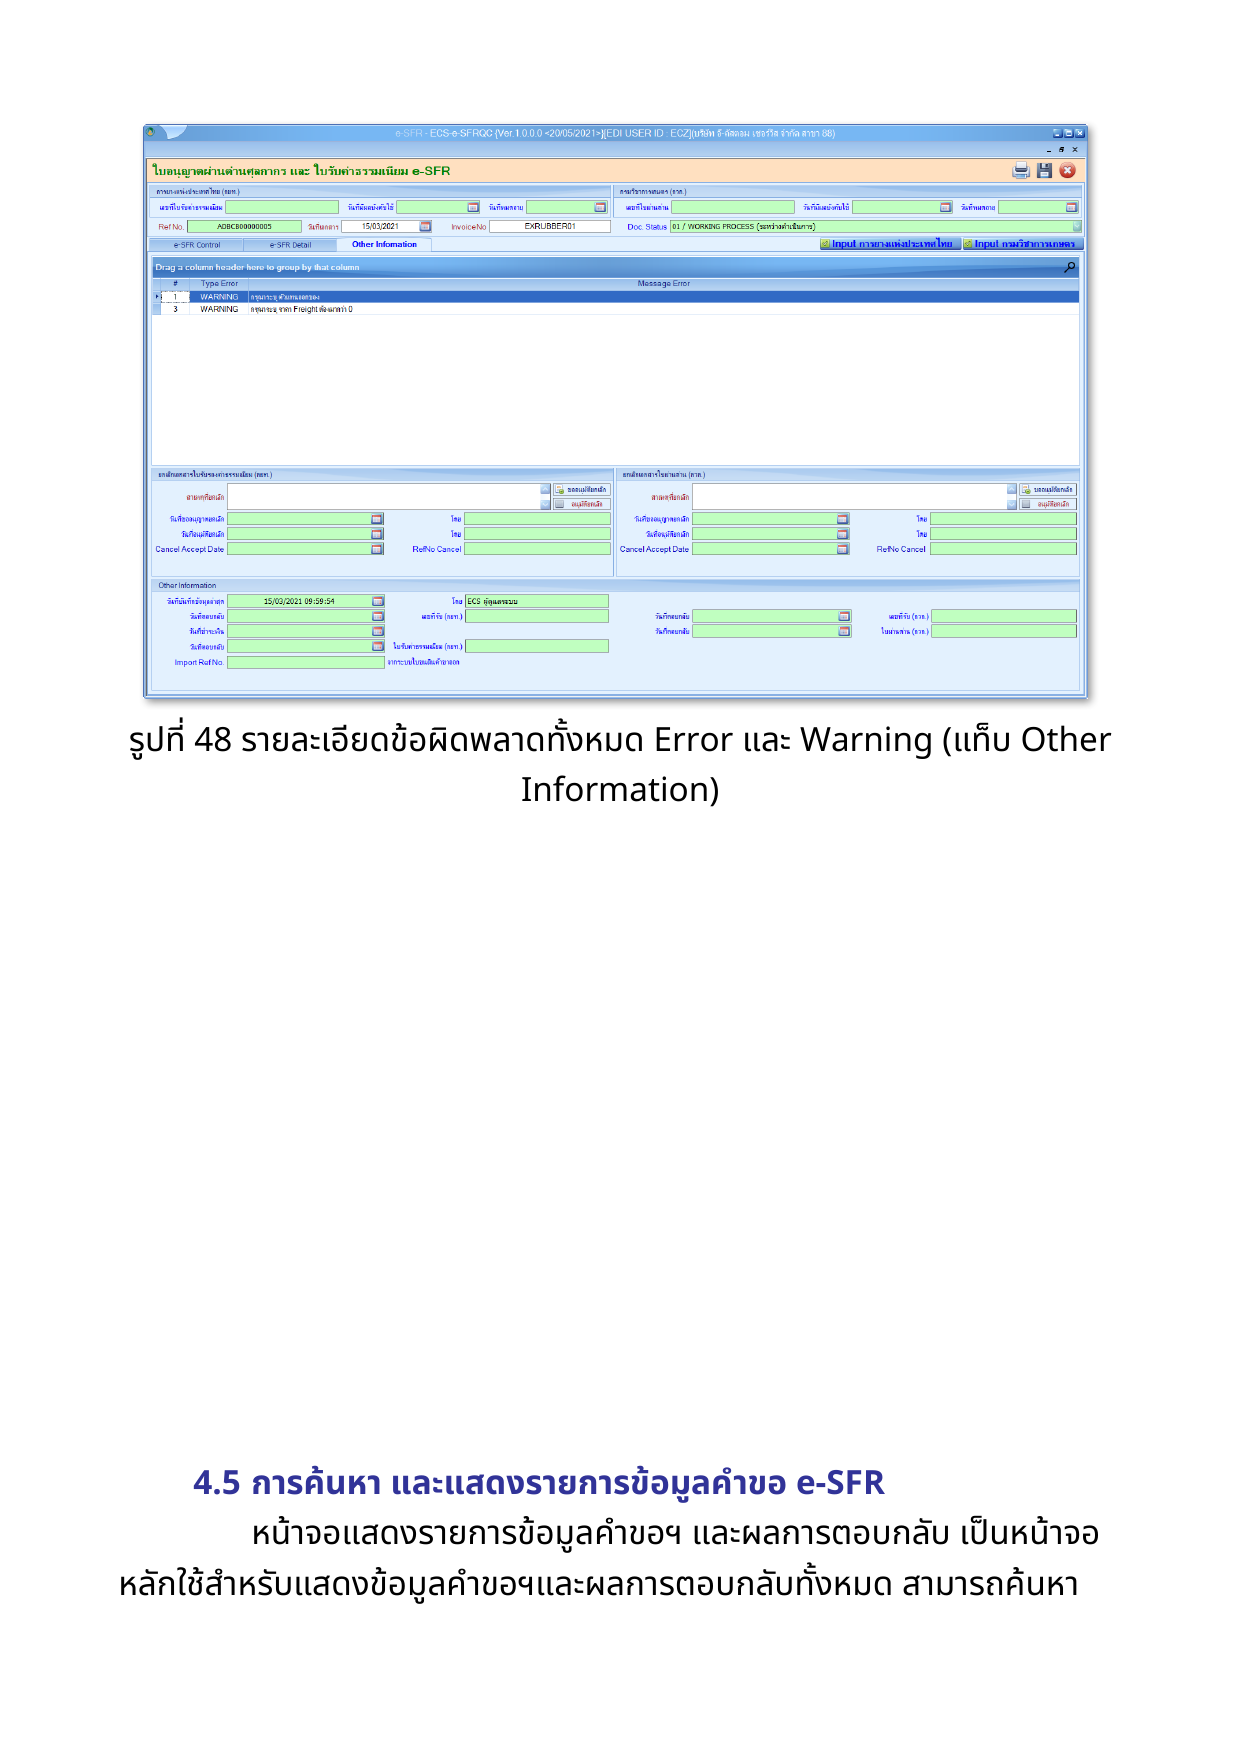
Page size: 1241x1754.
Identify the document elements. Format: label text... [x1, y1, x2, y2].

picture [143, 124, 1088, 699]
subtitle การค้นหา และแสดงรายการข้อมูลคำขอ e-SFR [193, 1458, 1122, 1509]
text รูปที่ 48 รายละเอียดข้อผิดพลาดทั้งหมด Error และ Warning (แท็บ Other Information) [118, 715, 1122, 811]
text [118, 1509, 1122, 1610]
